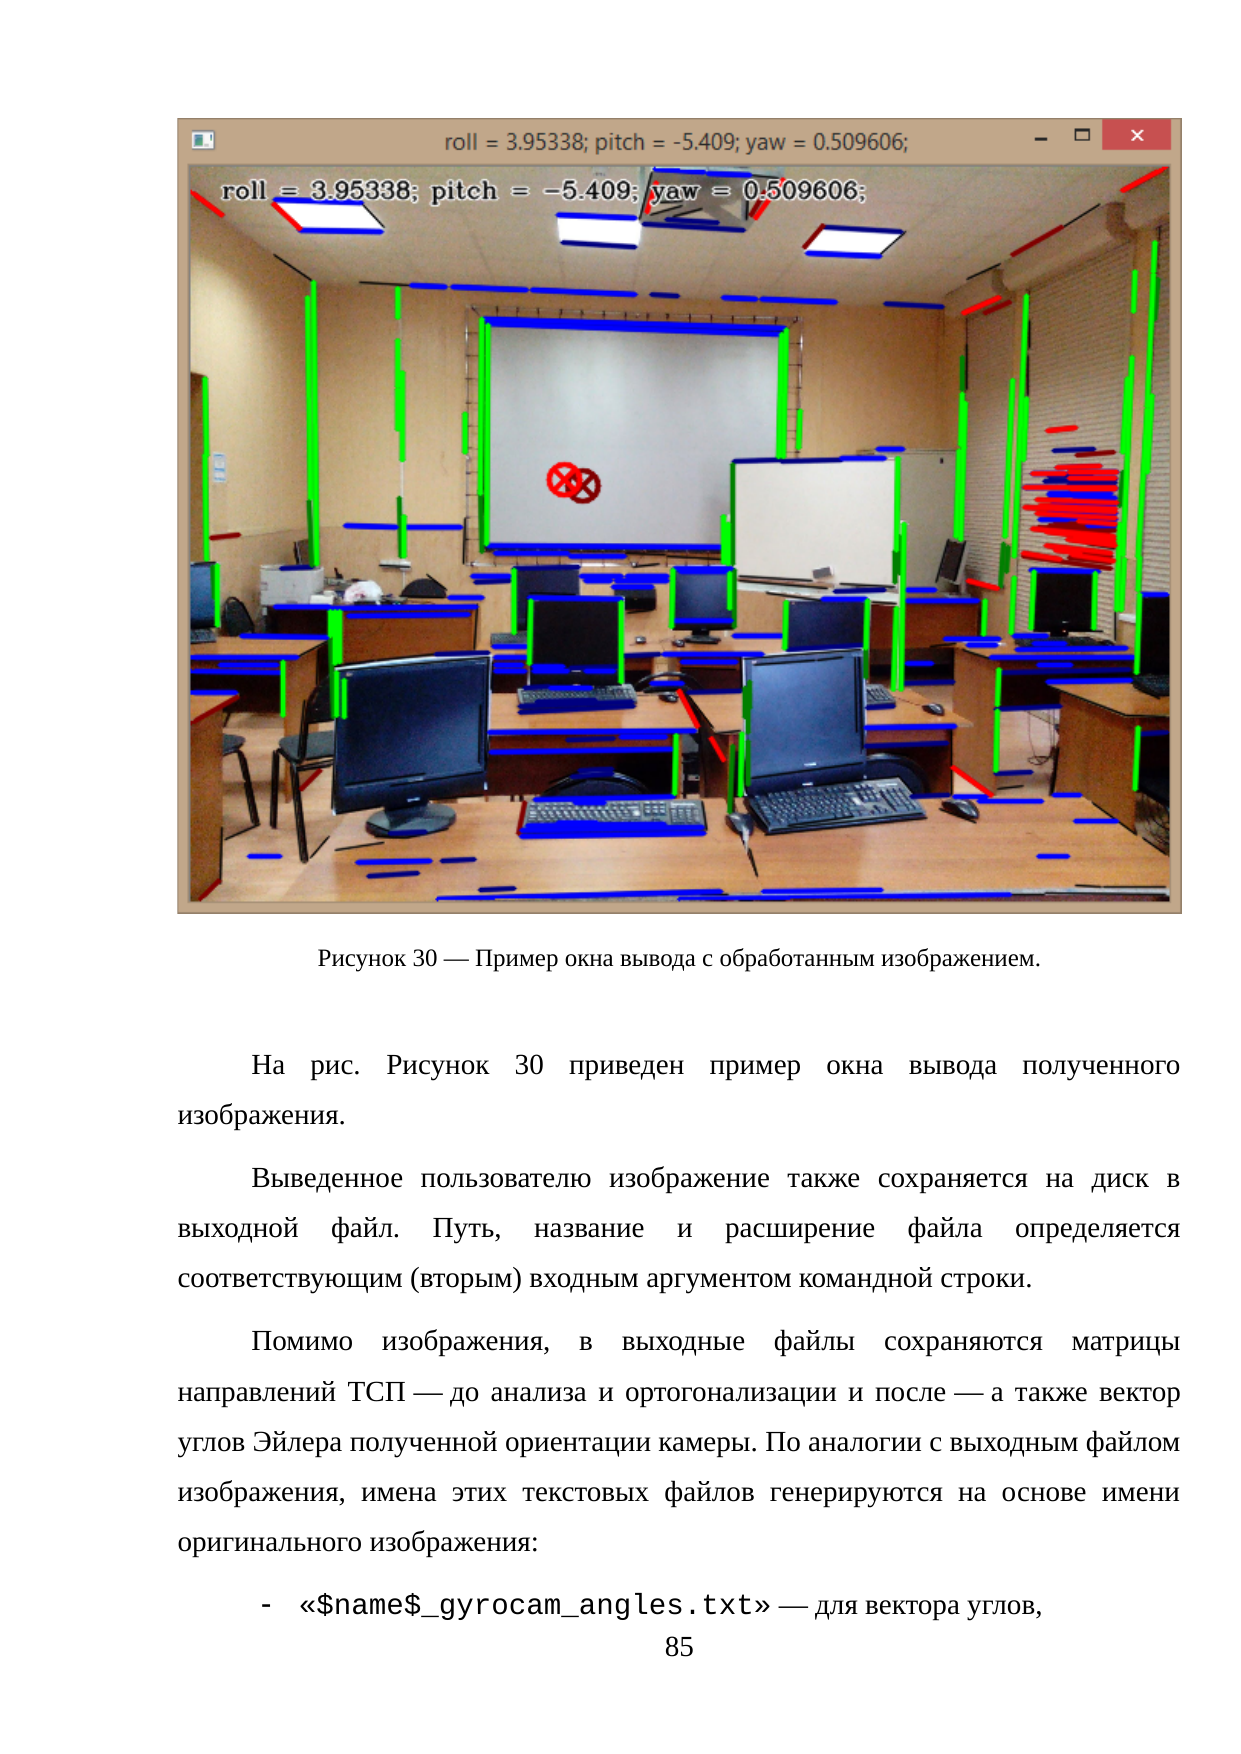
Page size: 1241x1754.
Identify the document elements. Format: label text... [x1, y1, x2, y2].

text Рисунок 30 — Пример окна вывода с обработанным изображением. [177, 943, 1181, 971]
text На рис. 30 приведен пример окна вывода полученного изображения. [177, 1047, 1181, 1131]
list «$name$_gyrocam_angles.txt» — для вектора углов, [261, 1587, 1181, 1623]
text Помимо изображения, в выходные файлы сохраняются матрицы направлений ТСП — до анализа и ортогонализации и после — а также вектор углов Эйлера полученной ориентации камеры. По аналогии с выходным файлом изображения, имена этих текстовых файлов генерируются на основе имени оригинального изображения: [177, 1323, 1181, 1558]
text Выведенное пользователю изображение также сохраняется на диск в выходной файл. Путь, название и расширение файла определяется соответствующим (вторым) входным аргументом командной строки. [177, 1160, 1181, 1294]
picture [177, 118, 1182, 914]
